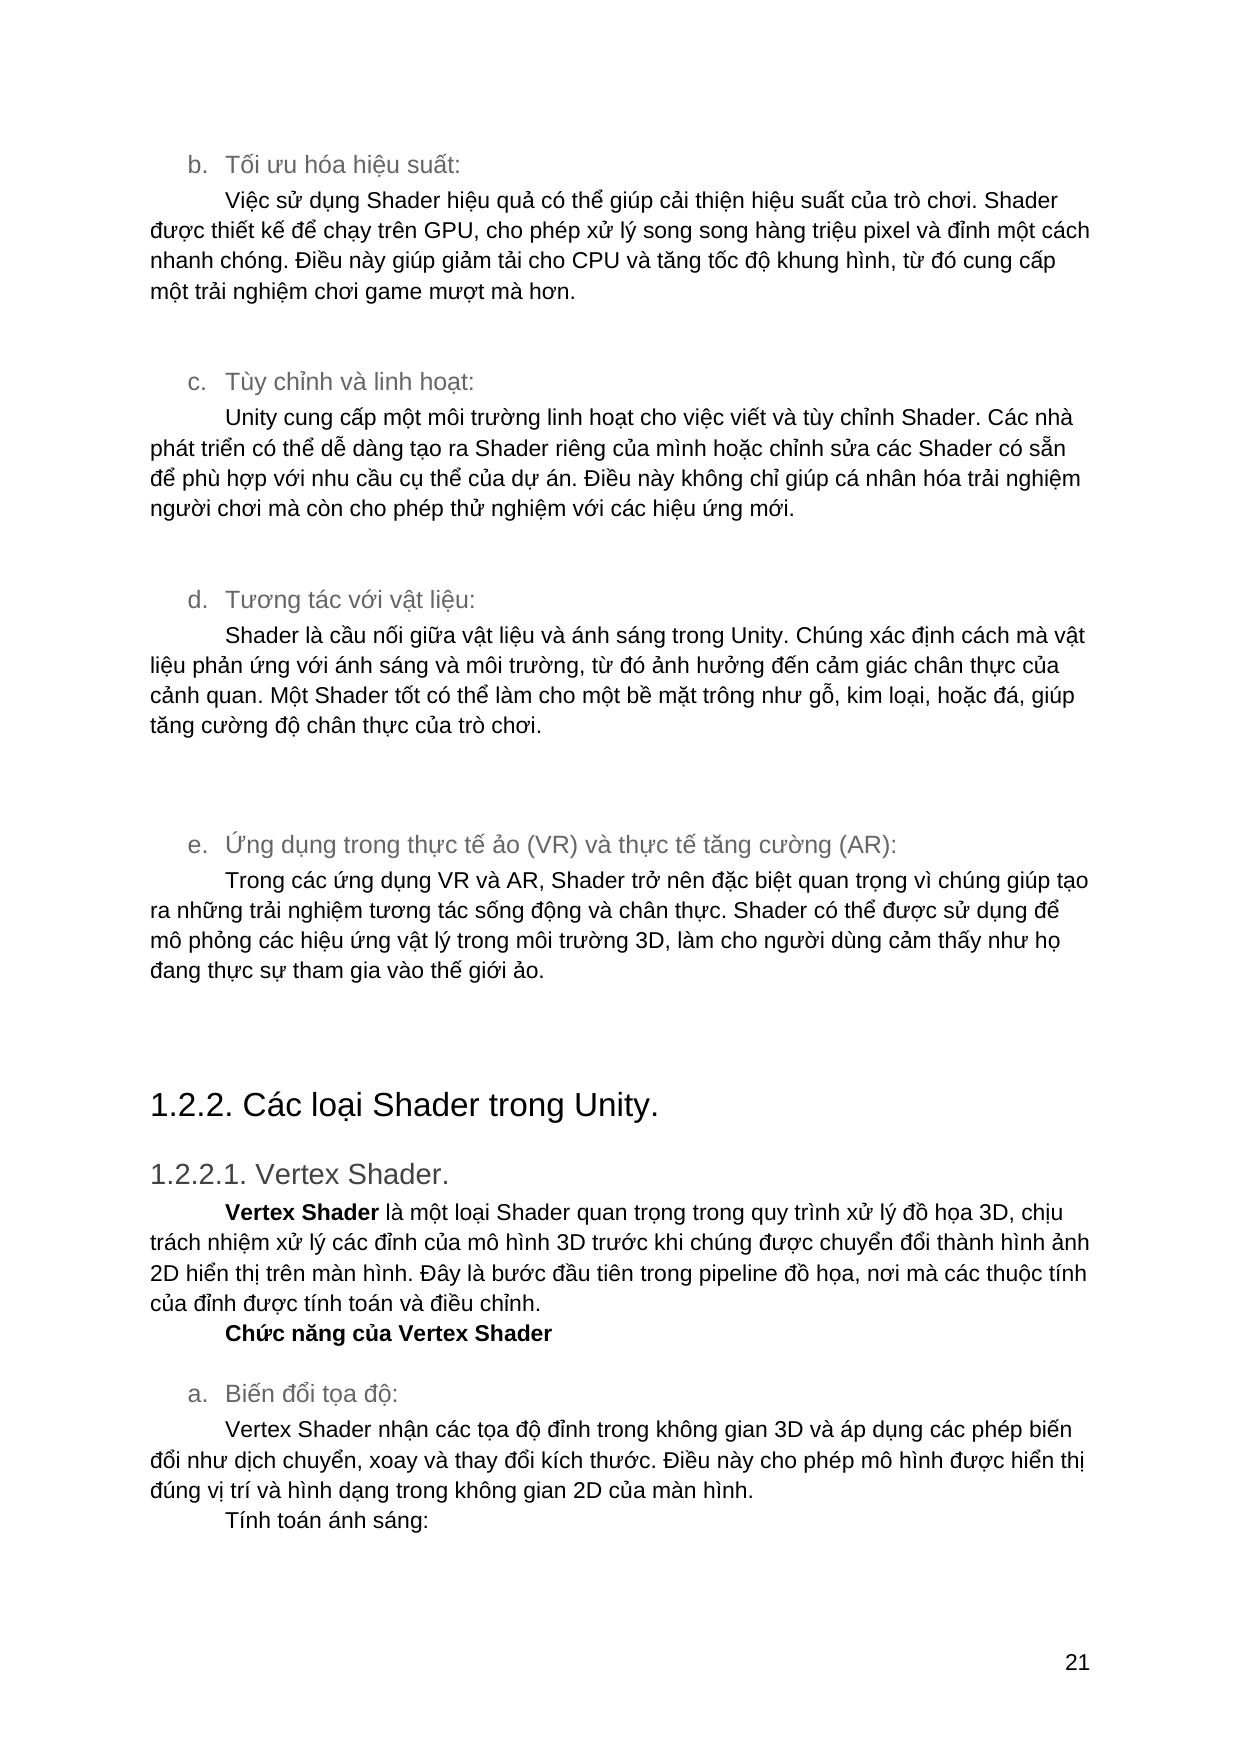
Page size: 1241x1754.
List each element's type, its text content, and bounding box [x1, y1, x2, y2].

text Shader là cầu nối giữa vật liệu và ánh sáng trong Unity. Chúng xác định cách mà vật liệu phản ứng với ánh sáng và môi trường, từ đó ảnh hưởng đến cảm giác chân thực của cảnh quan. Một Shader tốt có thể làm cho một bề mặt trông như gỗ, kim loại, hoặc đá, giúp tăng cường độ chân thực của trò chơi. [150, 622, 1090, 739]
text Tính toán ánh sáng: [150, 1507, 1090, 1533]
subtitle Tùy chỉnh và linh hoạt: [187, 367, 1090, 396]
subtitle 1.2.2.1. Vertex Shader. [150, 1157, 1090, 1191]
text Chức năng của Vertex Shader [150, 1320, 1090, 1346]
text Việc sử dụng Shader hiệu quả có thể giúp cải thiện hiệu suất của trò chơi. Shader được thiết kế để chạy trên GPU, cho phép xử lý song song hàng triệu pixel và đỉnh một cách nhanh chóng. Điều này giúp giảm tải cho CPU và tăng tốc độ khung hình, từ đó cung cấp một trải nghiệm chơi game mượt mà hơn. [150, 187, 1090, 304]
text Vertex Shader nhận các tọa độ đỉnh trong không gian 3D và áp dụng các phép biến đổi như dịch chuyển, xoay và thay đổi kích thước. Điều này cho phép mô hình được hiển thị đúng vị trí và hình dạng trong không gian 2D của màn hình. [150, 1416, 1090, 1503]
subtitle Biến đổi tọa độ: [187, 1379, 1090, 1408]
text Trong các ứng dụng VR và AR, Shader trở nên đặc biệt quan trọng vì chúng giúp tạo ra những trải nghiệm tương tác sống động và chân thực. Shader có thể được sử dụng để mô phỏng các hiệu ứng vật lý trong môi trường 3D, làm cho người dùng cảm thấy như họ đang thực sự tham gia vào thế giới ảo. [150, 867, 1090, 984]
subtitle Ứng dụng trong thực tế ảo (VR) và thực tế tăng cường (AR): [187, 829, 1090, 858]
subtitle 1.2.2. Các loại Shader trong Unity. [150, 1085, 1090, 1124]
subtitle Tối ưu hóa hiệu suất: [187, 150, 1090, 179]
text Vertex Shader là một loại Shader quan trọng trong quy trình xử lý đồ họa 3D, chịu trách nhiệm xử lý các đỉnh của mô hình 3D trước khi chúng được chuyển đổi thành hình ảnh 2D hiển thị trên màn hình. Đây là bước đầu tiên trong pipeline đồ họa, nơi mà các thuộc tính của đỉnh được tính toán và điều chỉnh. [150, 1199, 1090, 1316]
text Unity cung cấp một môi trường linh hoạt cho việc viết và tùy chỉnh Shader. Các nhà phát triển có thể dễ dàng tạo ra Shader riêng của mình hoặc chỉnh sửa các Shader có sẵn để phù hợp với nhu cầu cụ thể của dự án. Điều này không chỉ giúp cá nhân hóa trải nghiệm người chơi mà còn cho phép thử nghiệm với các hiệu ứng mới. [150, 404, 1090, 521]
subtitle Tương tác với vật liệu: [187, 584, 1090, 613]
